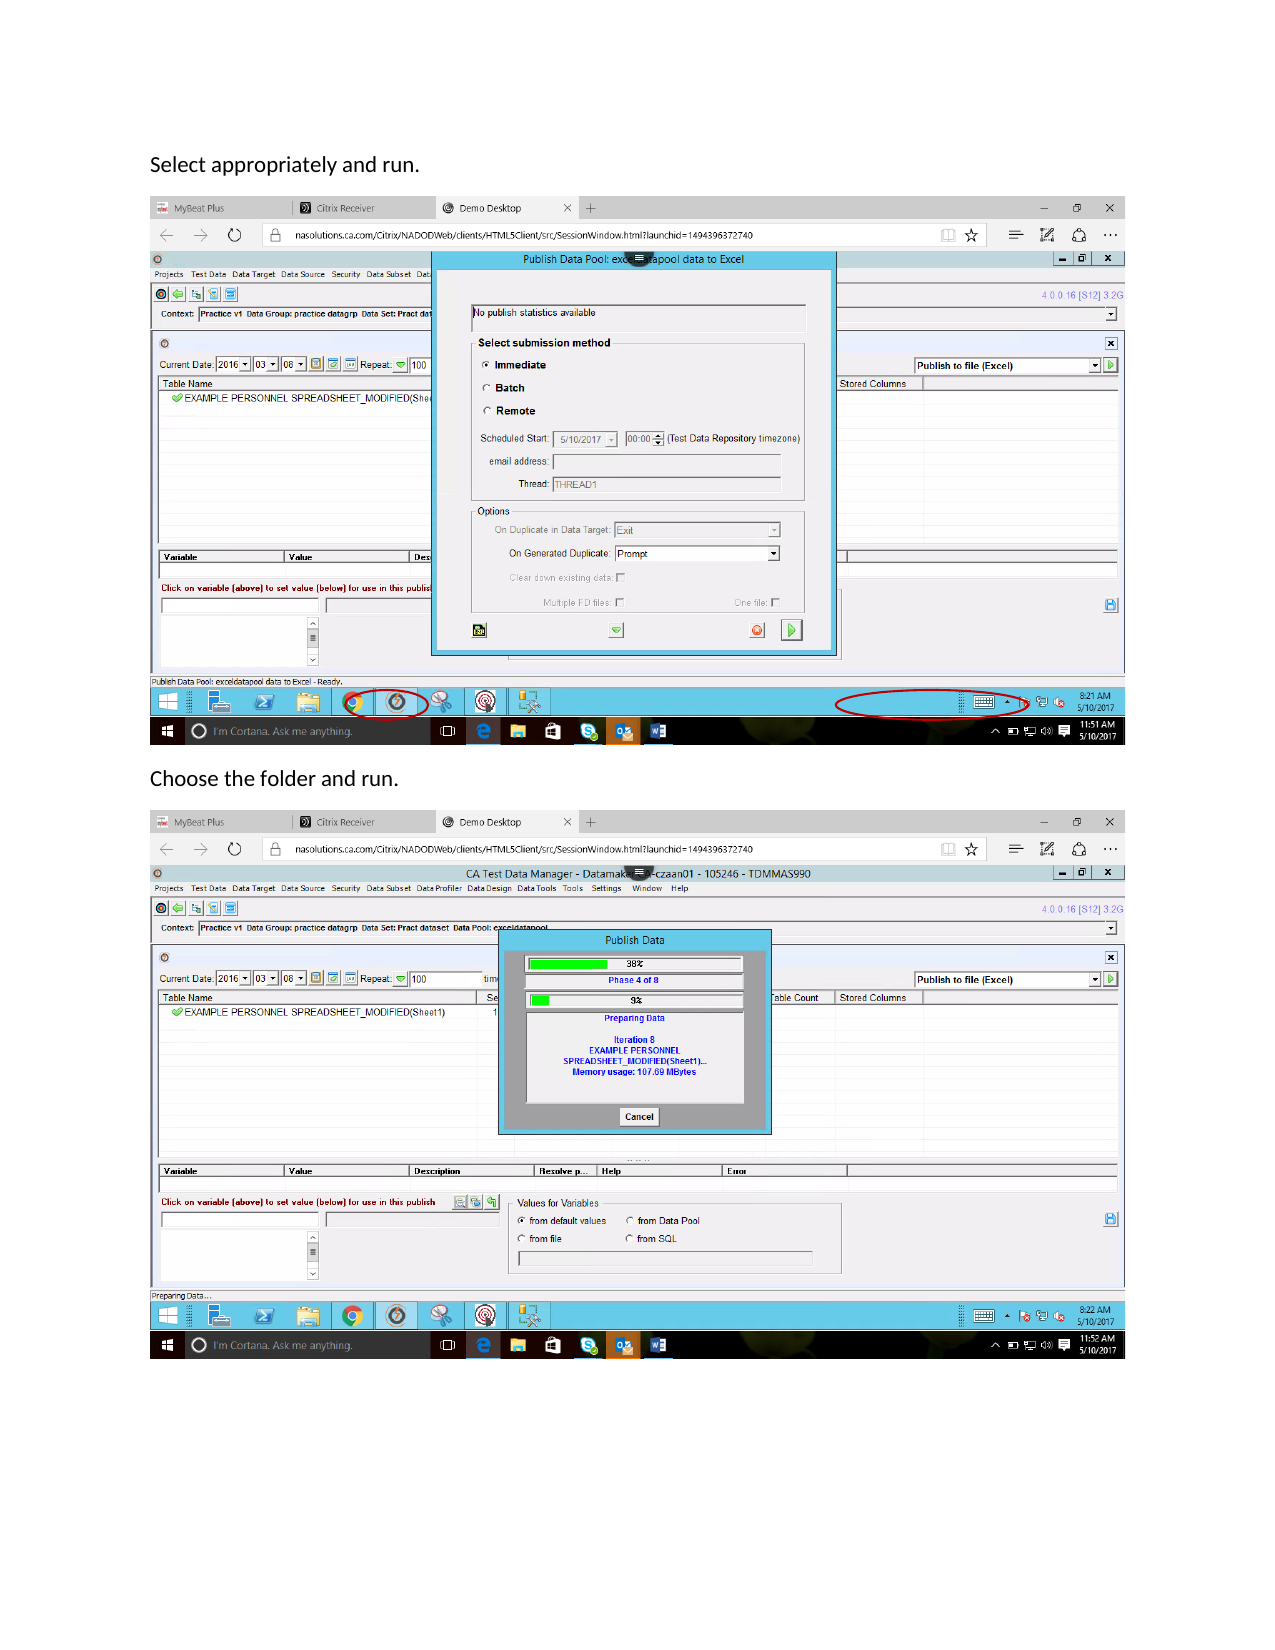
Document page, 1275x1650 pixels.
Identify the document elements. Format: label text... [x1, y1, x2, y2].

text Select appropriately and run. [150, 150, 1125, 178]
text Choose the folder and run. [150, 764, 1125, 792]
picture [150, 196, 1125, 745]
picture [150, 810, 1125, 1359]
